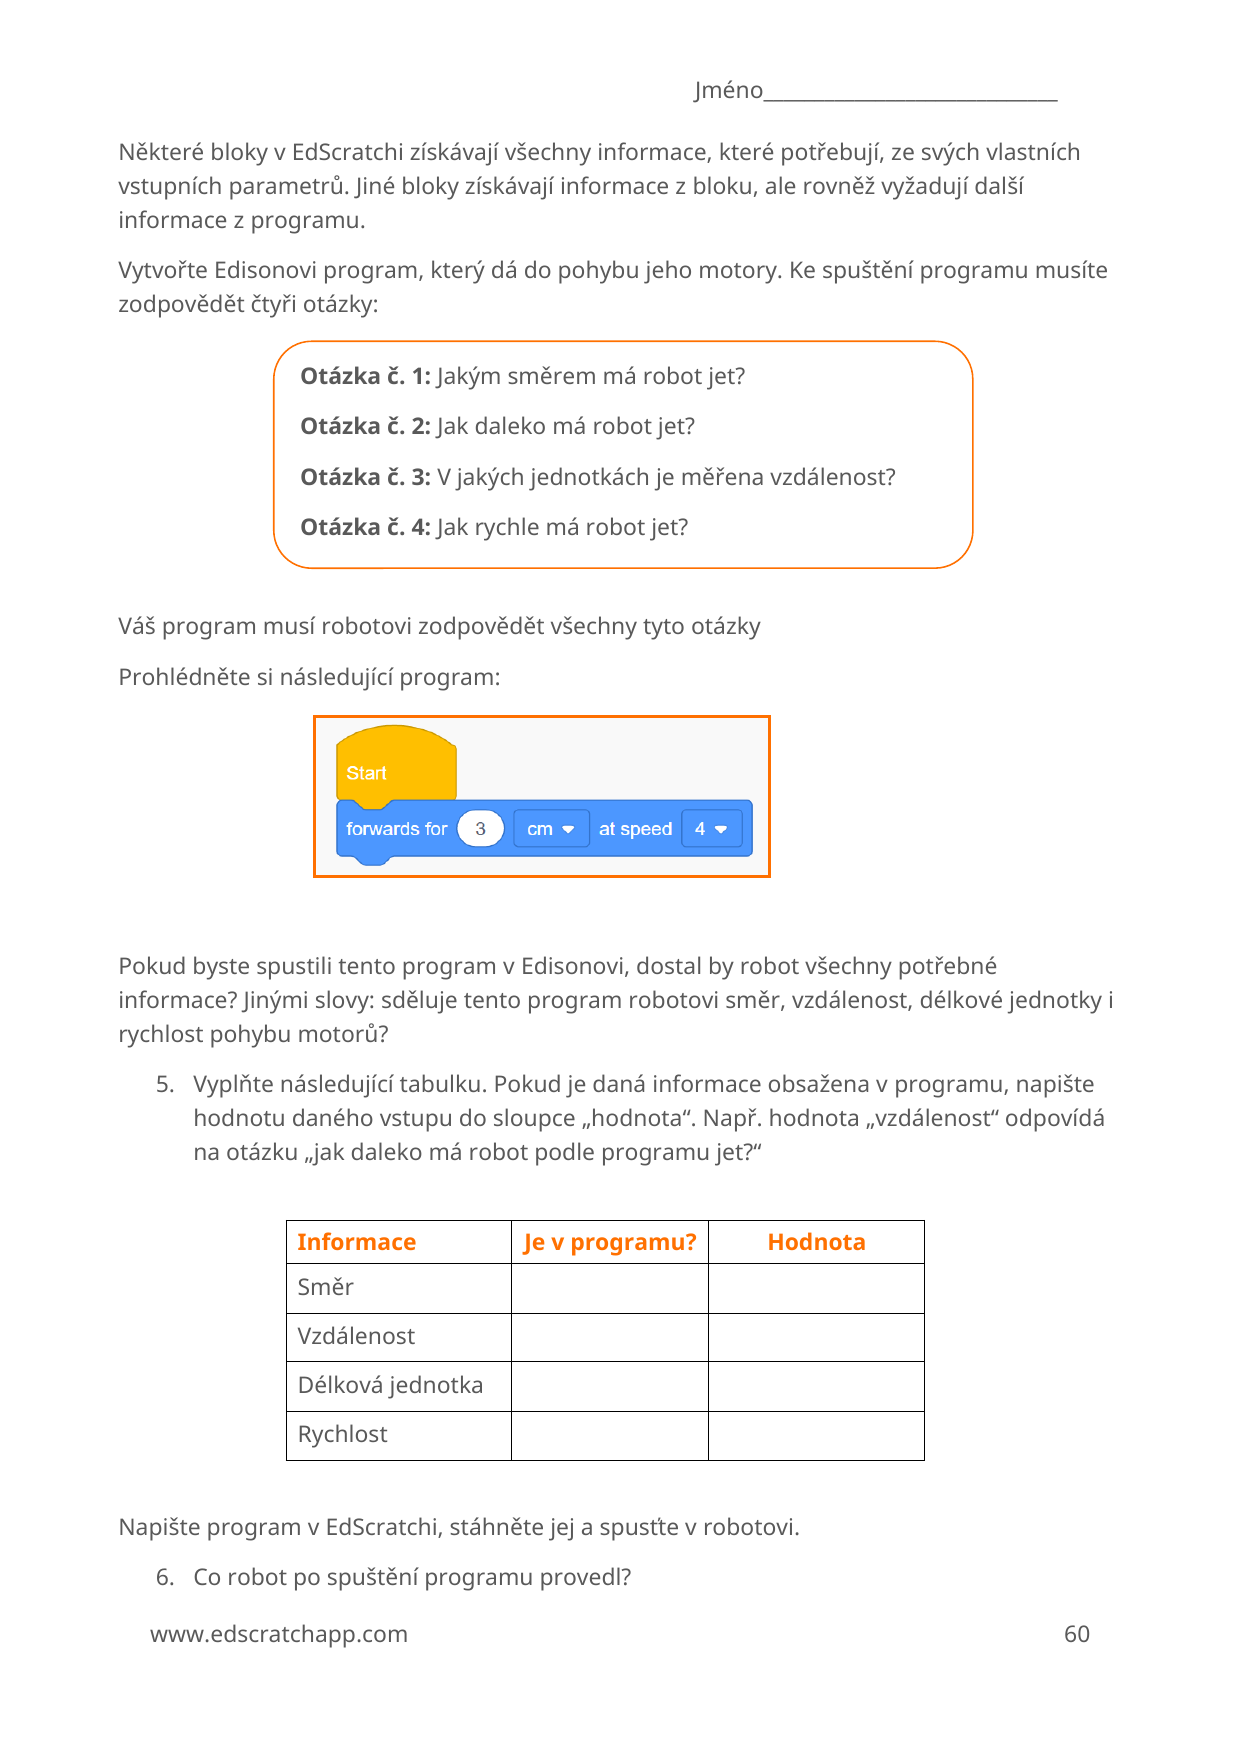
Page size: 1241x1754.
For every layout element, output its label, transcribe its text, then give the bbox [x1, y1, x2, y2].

table_cell Rychlost [287, 1412, 511, 1459]
picture [316, 718, 768, 875]
text Váš program musí robotovi zodpovědět všechny tyto otázky [118, 347, 1122, 641]
table_cell [512, 1264, 708, 1313]
list Co robot po spuštění programu provedl? [156, 1561, 1122, 1593]
text Napište program v EdScratchi, stáhněte jej a spusťte v robotovi. [118, 1511, 1122, 1542]
table_cell [709, 1362, 924, 1411]
table_cell [709, 1314, 924, 1361]
table_cell [709, 1264, 924, 1313]
table_header Informace [287, 1221, 511, 1263]
text Prohlédněte si následující program: [118, 661, 1122, 692]
table_cell Směr [287, 1264, 511, 1313]
text Některé bloky v EdScratchi získávají všechny informace, které potřebují, ze svých vlastních vstupních parametrů. Jiné bloky získávají informace z bloku, ale rovněž vyžadují další informace z programu. [118, 136, 1122, 235]
text Pokud byste spustili tento program v Edisonovi, dostal by robot všechny potřebné informace? Jinými slovy: sděluje tento program robotovi směr, vzdálenost, délkové jednotky i rychlost pohybu motorů? [118, 950, 1122, 1049]
table_header Hodnota [709, 1221, 924, 1263]
table_cell [512, 1412, 708, 1459]
table_cell Vzdálenost [287, 1314, 511, 1361]
table_header Je v programu? [512, 1221, 708, 1263]
list Vyplňte následující tabulku. Pokud je daná informace obsažena v programu, napište hodnotu daného vstupu do sloupce „hodnota“. Např. hodnota „vzdálenost“ odpovídá na otázku „jak daleko má robot podle programu jet?“ [156, 1068, 1122, 1167]
text Vytvořte Edisonovi program, který dá do pohybu jeho motory. Ke spuštění programu musíte zodpovědět čtyři otázky: [118, 254, 1122, 319]
table_cell Délková jednotka [287, 1362, 511, 1411]
table_cell [512, 1362, 708, 1411]
table_cell [512, 1314, 708, 1361]
table_cell [709, 1412, 924, 1459]
